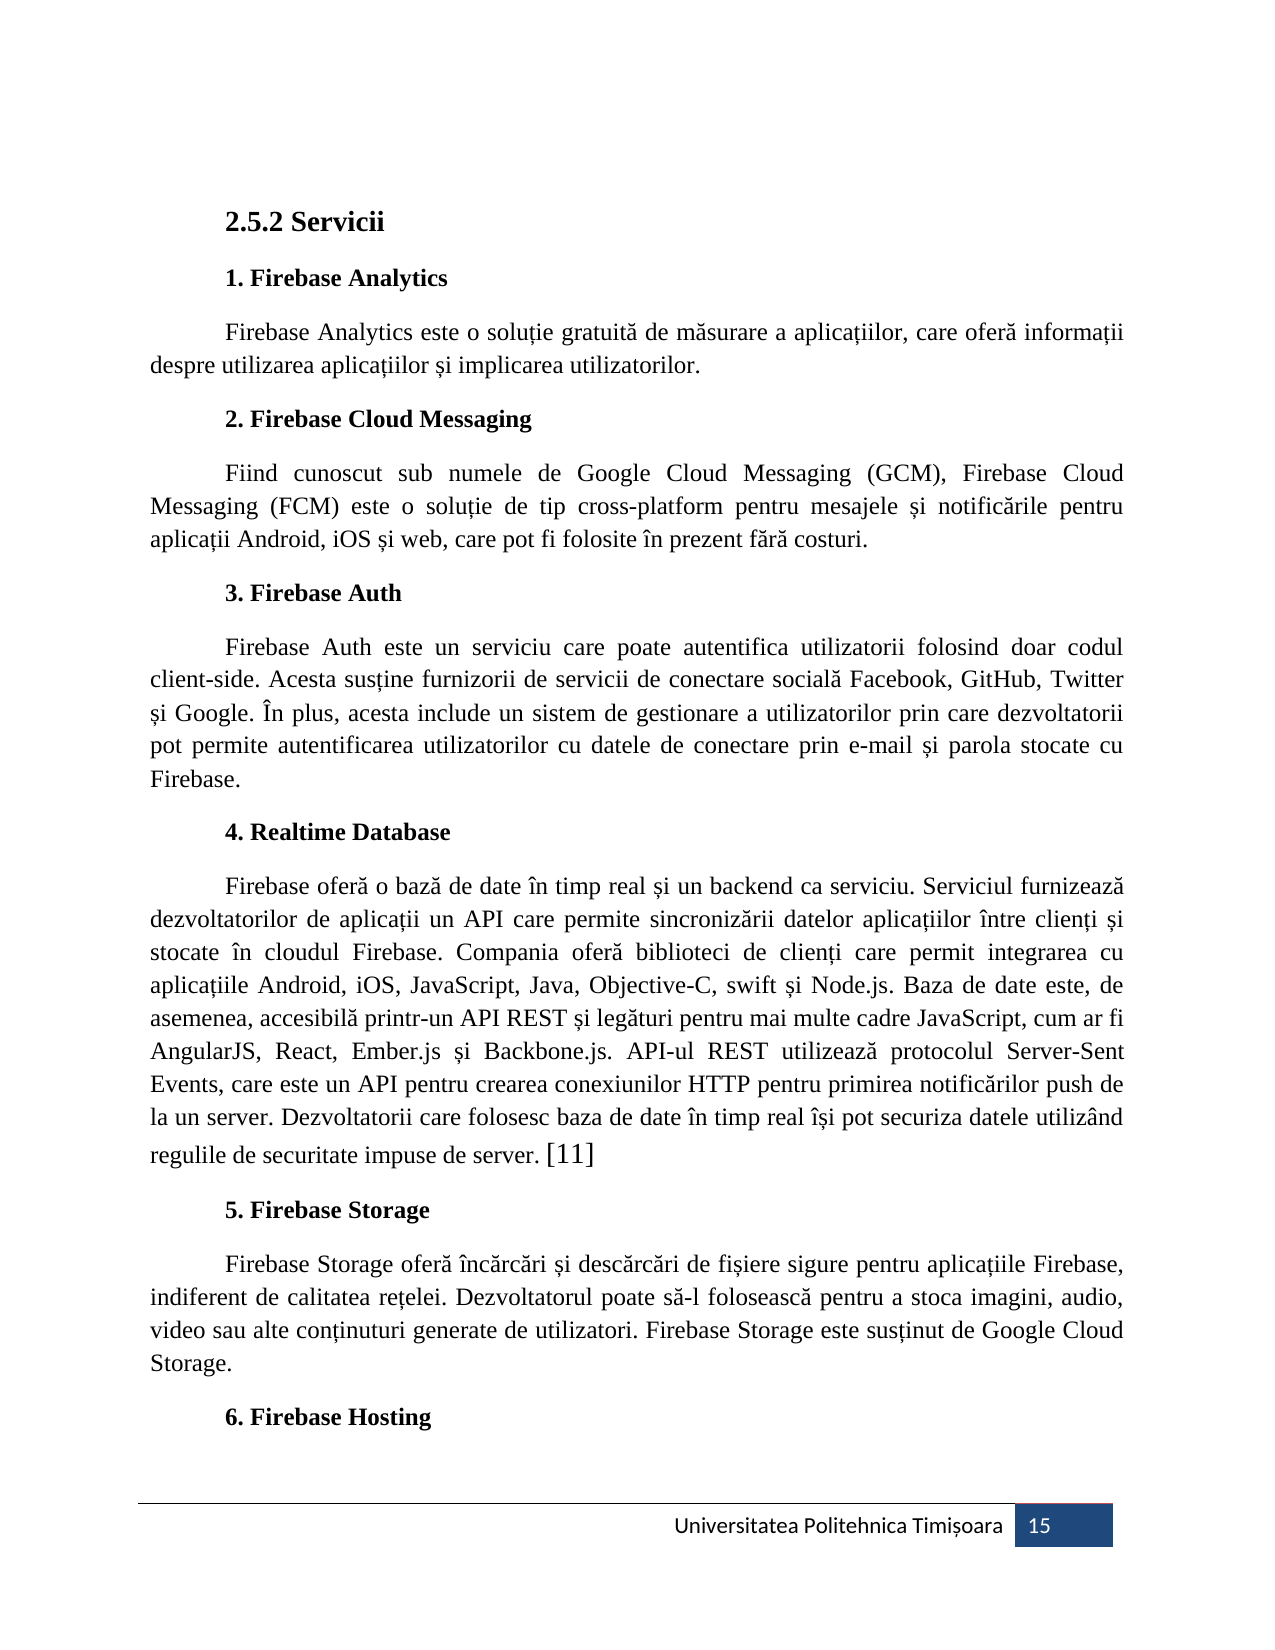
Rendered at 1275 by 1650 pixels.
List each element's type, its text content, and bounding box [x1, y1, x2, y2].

text 5. Firebase Storage [150, 1196, 1125, 1224]
text Firebase Storage oferă încărcări și descărcări de fișiere sigure pentru aplicațiile Firebase, indiferent de calitatea rețelei. Dezvoltatorul poate să-l folosească pentru a stoca imagini, audio, video sau alte conținuturi generate de utilizatori. Firebase Storage este susținut de Google Cloud Storage. [150, 1249, 1125, 1377]
text 1. Firebase Analytics [150, 263, 1125, 292]
text 2. Firebase Cloud Messaging [150, 404, 1125, 433]
text Firebase oferă o bază de date în timp real și un backend ca serviciu. Serviciul furnizează dezvoltatorilor de aplicații un API care permite sincronizării datelor aplicațiilor între clienți și stocate în cloudul Firebase. Compania oferă biblioteci de clienți care permit integrarea cu aplicațiile Android, iOS, JavaScript, Java, Objective-C, swift și Node.js. Baza de date este, de asemenea, accesibilă printr-un API REST și legături pentru mai multe cadre JavaScript, cum ar fi AngularJS, React, Ember.js și Backbone.js. API-ul REST utilizează protocolul Server-Sent Events, care este un API pentru crearea conexiunilor HTTP pentru primirea notificărilor push de la un server. Dezvoltatorii care folosesc baza de date în timp real își pot securiza datele utilizând regulile de securitate impuse de server. [11] [150, 871, 1125, 1170]
text Firebase Auth este un serviciu care poate autentifica utilizatorii folosind doar codul client-side. Acesta susține furnizorii de servicii de conectare socială Facebook, GitHub, Twitter și Google. În plus, acesta include un sistem de gestionare a utilizatorilor prin care dezvoltatorii pot permite autentificarea utilizatorilor cu datele de conectare prin e-mail și parola stocate cu Firebase. [150, 632, 1125, 792]
text 2.5.2 Servicii [150, 204, 1125, 237]
text 3. Firebase Auth [150, 578, 1125, 606]
text 6. Firebase Hosting [150, 1402, 1125, 1431]
text Fiind cunoscut sub numele de Google Cloud Messaging (GCM), Firebase Cloud Messaging (FCM) este o soluție de tip cross-platform pentru mesajele și notificările pentru aplicații Android, iOS și web, care pot fi folosite în prezent fără costuri. [150, 458, 1125, 553]
text Firebase Analytics este o soluție gratuită de măsurare a aplicațiilor, care oferă informații despre utilizarea aplicațiilor și implicarea utilizatorilor. [150, 317, 1125, 379]
text 4. Realtime Database [150, 817, 1125, 846]
